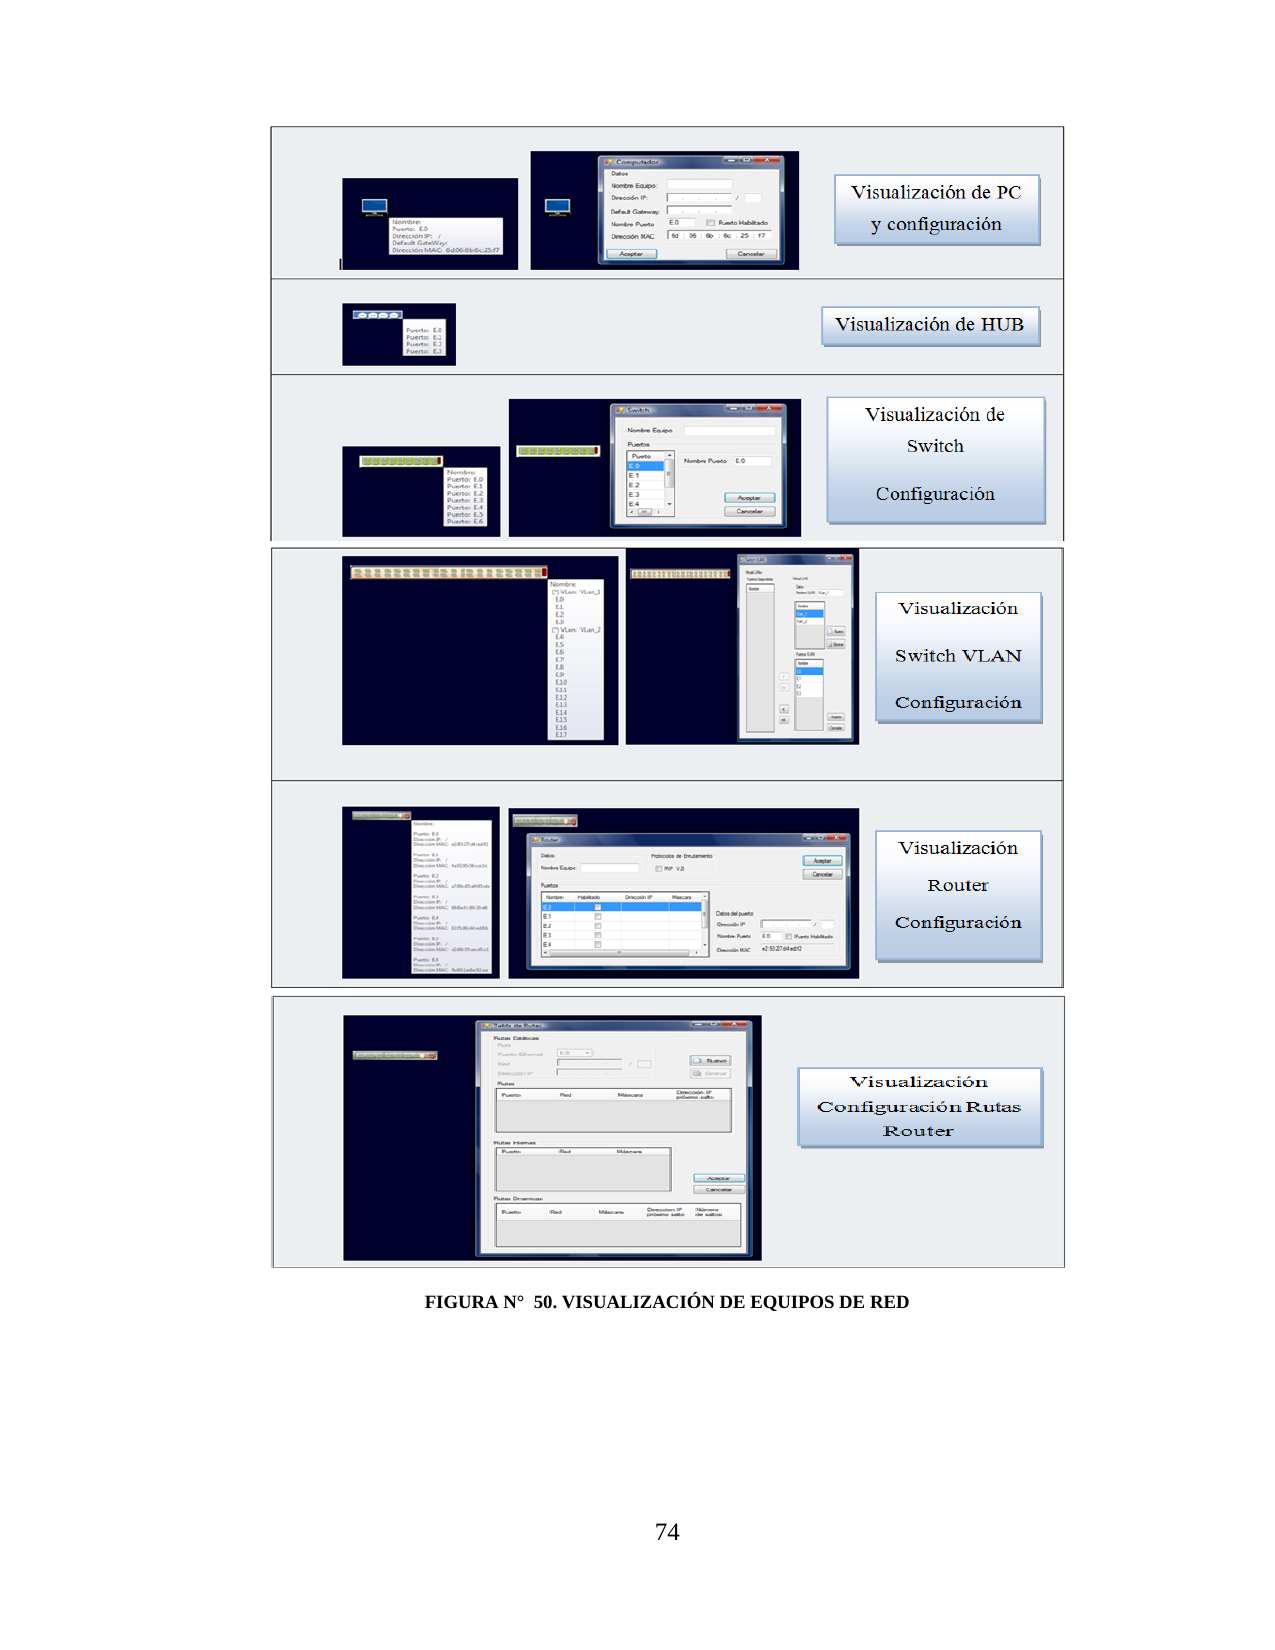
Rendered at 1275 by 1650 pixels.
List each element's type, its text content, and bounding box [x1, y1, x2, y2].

picture [249, 118, 1085, 1271]
